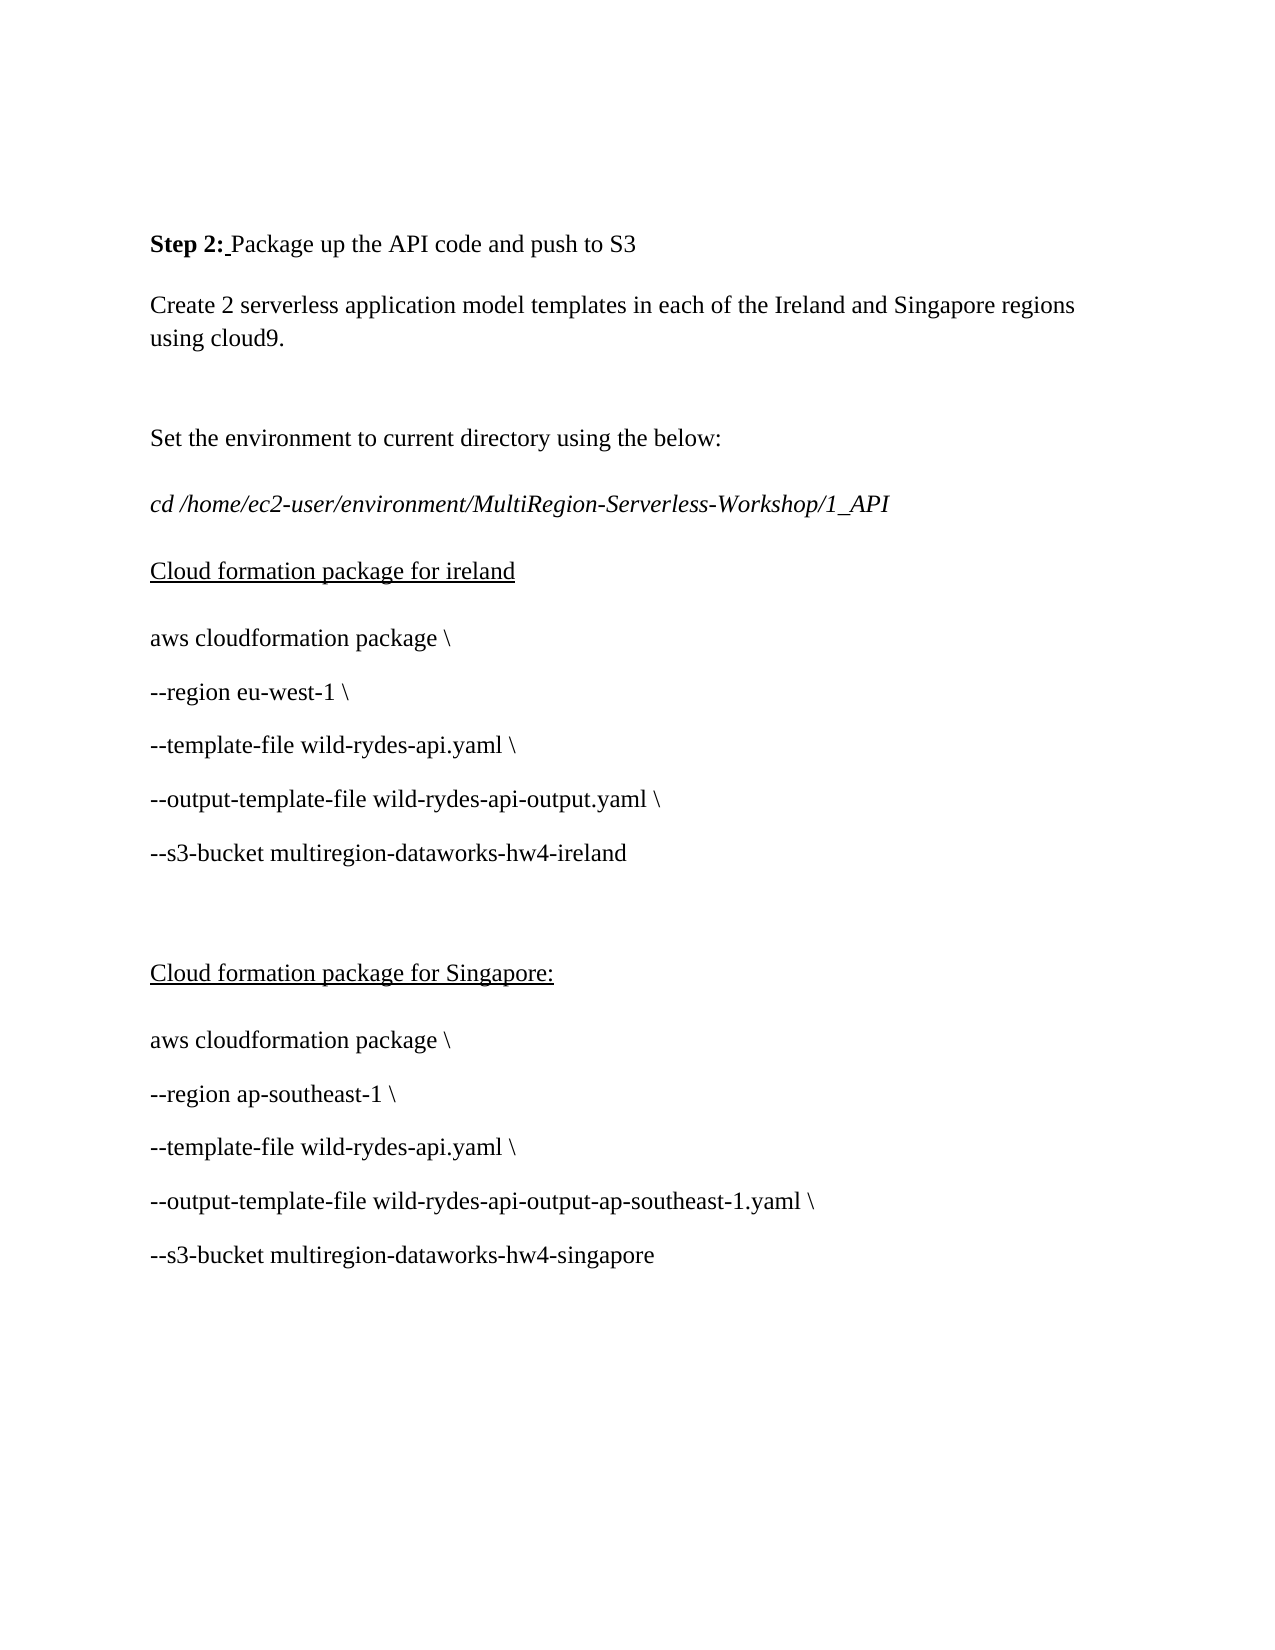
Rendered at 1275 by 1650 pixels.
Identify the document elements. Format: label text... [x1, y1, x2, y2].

text Create 2 serverless application model templates in each of the Ireland and Singapore regions using cloud9. [150, 290, 1125, 352]
subtitle Step 2: Package up the API code and push to S3 [150, 229, 1125, 258]
text --s3-bucket multiregion-dataworks-hw4-ireland [150, 838, 1125, 867]
text aws cloudformation package \ [150, 623, 1125, 652]
text --region ap-southeast-1 \ [150, 1079, 1125, 1107]
text --output-template-file wild-rydes-api-output.yaml \ [150, 784, 1125, 813]
text --s3-bucket multiregion-dataworks-hw4-singapore [150, 1240, 1125, 1269]
text --output-template-file wild-rydes-api-output-ap-southeast-1.yaml \ [150, 1186, 1125, 1215]
text Cloud formation package for Singapore: [150, 958, 1125, 987]
text cd /home/ec2-user/environment/MultiRegion-Serverless-Workshop/1_API [150, 489, 1125, 518]
text --region eu-west-1 \ [150, 677, 1125, 705]
text Set the environment to current directory using the below: [150, 423, 1125, 452]
text Cloud formation package for ireland [150, 556, 1125, 585]
text --template-file wild-rydes-api.yaml \ [150, 1132, 1125, 1161]
text --template-file wild-rydes-api.yaml \ [150, 730, 1125, 759]
text aws cloudformation package \ [150, 1025, 1125, 1054]
